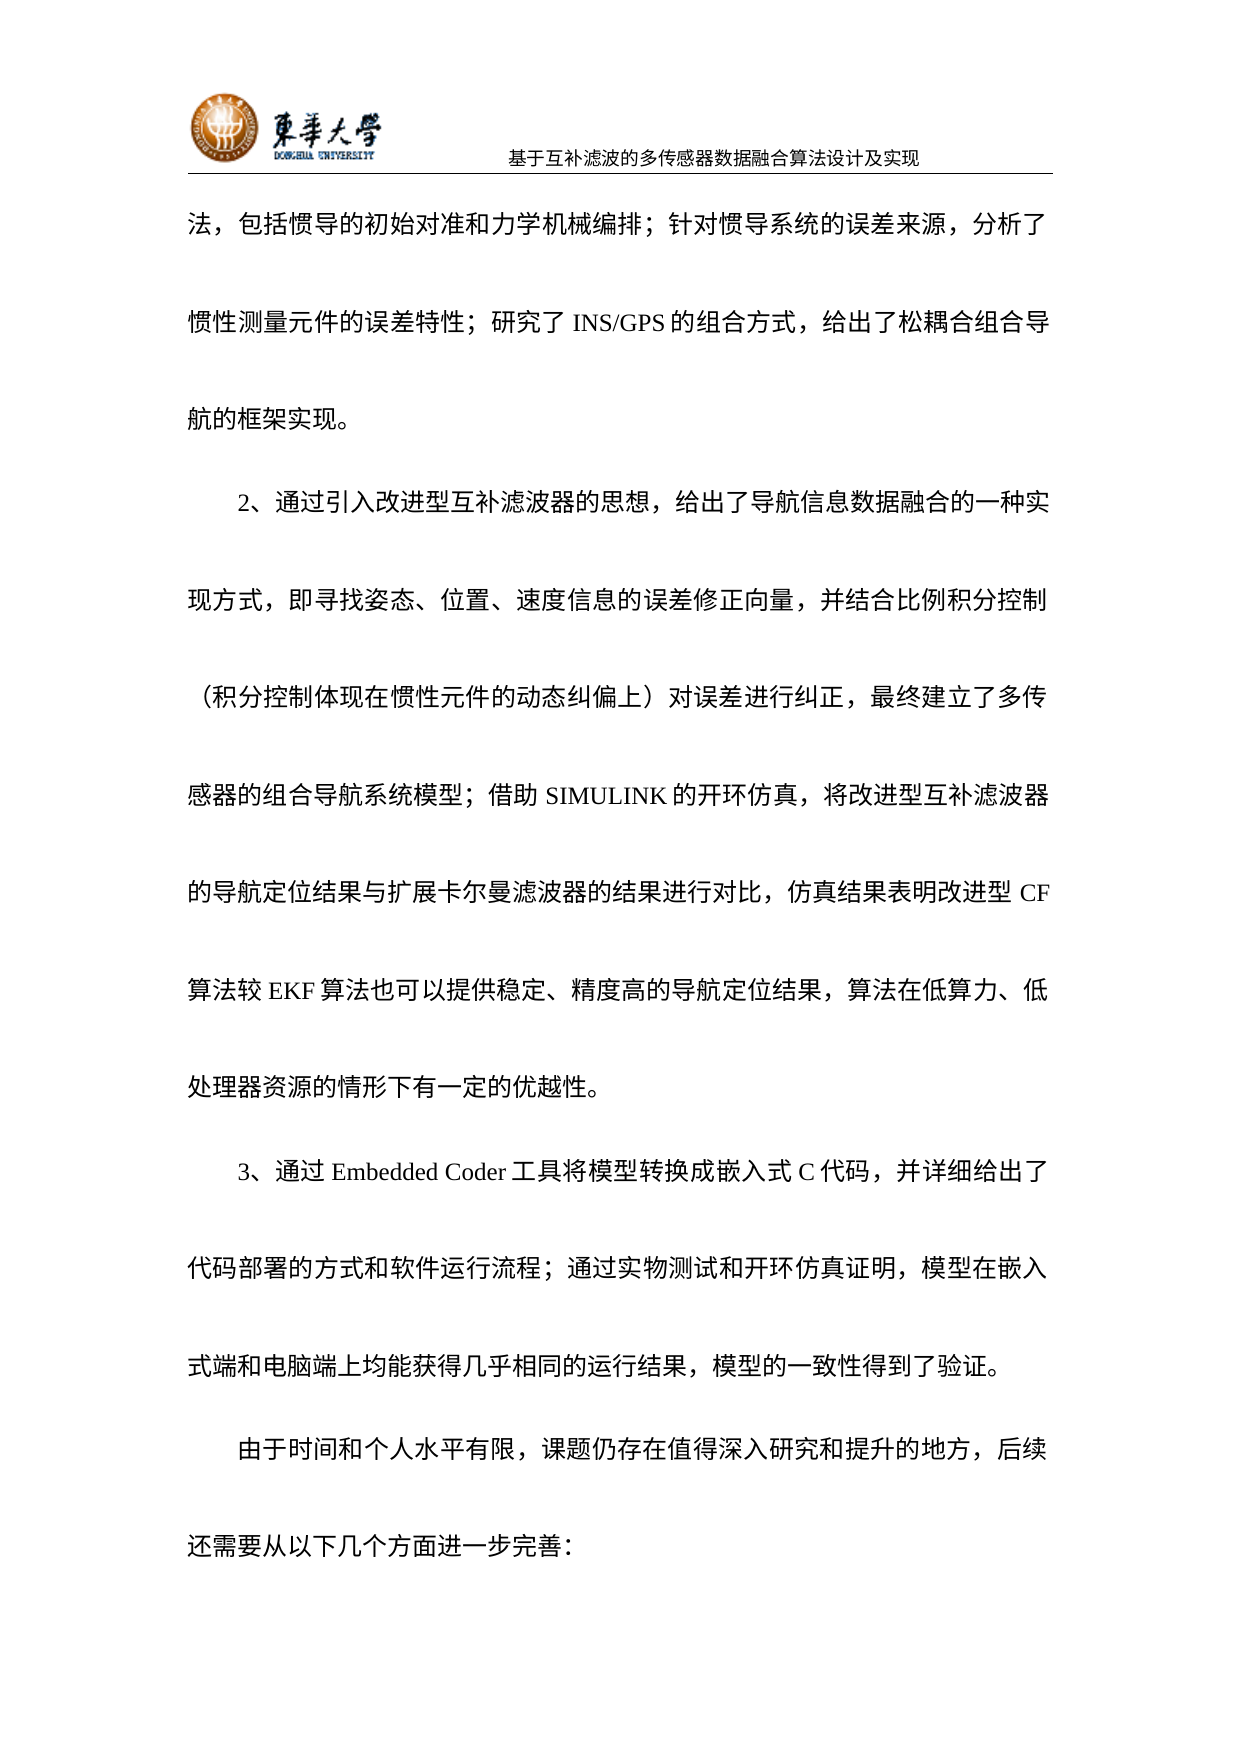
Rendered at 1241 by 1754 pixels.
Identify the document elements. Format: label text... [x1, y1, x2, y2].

list 通过引入改进型互补滤波器的思想，给出了导航信息数据融合的一种实现方式，即寻找姿态、位置、速度信息的误差修正向量，并结合比例积分控制（积分控制体现在惯性元件的动态纠偏上）对误差进行纠正，最终建立了多传感器的组合导航系统模型；借助SIMULINK的开环仿真，将改进型互补滤波器的导航定位结果与扩展卡尔曼滤波器的结果进行对比，仿真结果表明改进型CF算法较EKF算法也可以提供稳定、精度高的导航定位结果，算法在低算力、低处理器资源的情形下有一定的优越性。 [187, 468, 1050, 1118]
list 研究了捷联式惯性导航系统基本原理，给出了捷联式惯导的导航定位方法，包括惯导的初始对准和力学机械编排；针对惯导系统的误差来源，分析了惯性测量元件的误差特性；研究了INS/GPS的组合方式，给出了松耦合组合导航的框架实现。 [187, 190, 1050, 450]
text 由于时间和个人水平有限，课题仍存在值得深入研究和提升的地方，后续还需要从以下几个方面进一步完善： [187, 1415, 1050, 1577]
list 通过Embedded Coder工具将模型转换成嵌入式C代码，并详细给出了代码部署的方式和软件运行流程；通过实物测试和开环仿真证明，模型在嵌入式端和电脑端上均能获得几乎相同的运行结果，模型的一致性得到了验证。 [187, 1137, 1050, 1397]
picture [187, 88, 386, 166]
